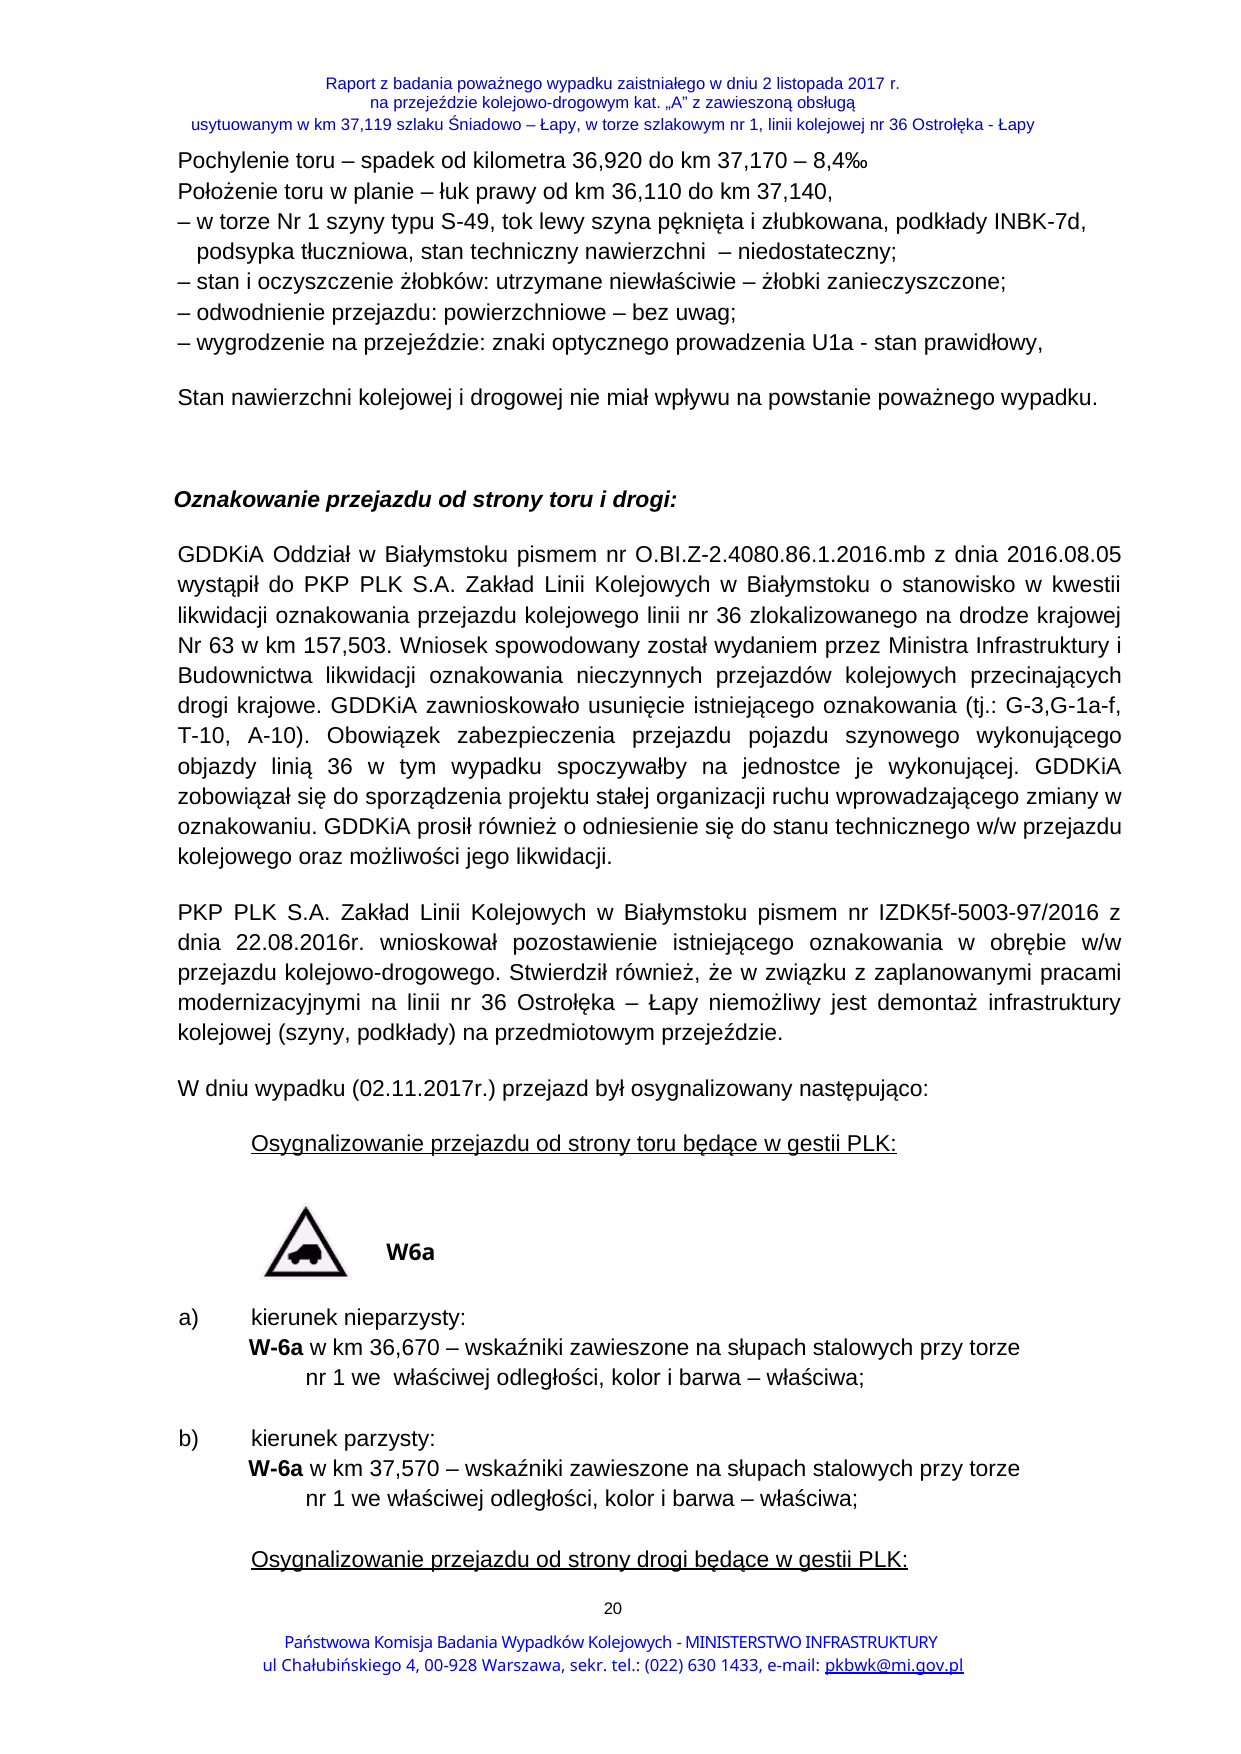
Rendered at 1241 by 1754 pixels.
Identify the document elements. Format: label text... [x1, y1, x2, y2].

text GDDKiA Oddział w Białymstoku pismem nr O.BI.Z-2.4080.86.1.2016.mb z dnia 2016.08.05 wystąpił do PKP PLK S.A. Zakład Linii Kolejowych w Białymstoku o stanowisko w kwestii likwidacji oznakowania przejazdu kolejowego linii nr 36 zlokalizowanego na drodze krajowej Nr 63 w km 157,503. Wniosek spowodowany został wydaniem przez Ministra Infrastruktury i Budownictwa likwidacji oznakowania nieczynnych przejazdów kolejowych przecinających drogi krajowe. GDDKiA zawnioskowało usunięcie istniejącego oznakowania (tj.: G-3,G-1a-f, T-10, A-10). Obowiązek zabezpieczenia przejazdu pojazdu szynowego wykonującego objazdy linią 36 w tym wypadku spoczywałby na jednostce je wykonującej. GDDKiA zobowiązał się do sporządzenia projektu stałej organizacji ruchu wprowadzającego zmiany w oznakowaniu. GDDKiA prosił również o odniesienie się do stanu technicznego w/w przejazdu kolejowego oraz możliwości jego likwidacji. [177, 541, 1122, 870]
text Pochylenie toru – spadek od kilometra 36,920 do km 37,170 – 8,4‰ Położenie toru w planie – łuk prawy od km 36,110 do km 37,140, – w torze Nr 1 szyny typu S-49, tok lewy szyna pęknięta i złubkowana, podkłady INBK-7d, podsypka tłuczniowa, stan techniczny nawierzchni – niedostateczny; – stan i oczyszczenie żłobków: utrzymane niewłaściwie – żłobki zanieczyszczone; – odwodnienie przejazdu: powierzchniowe – bez uwag; – wygrodzenie na przejeździe: znaki optycznego prowadzenia U1a - stan prawidłowy, [177, 147, 1122, 355]
text Oznakowanie przejazdu od strony toru i drogi: [141, 486, 1122, 512]
list b) kierunek parzysty: W-6a w km 37,570 – wskaźniki zawieszone na słupach stalowych przy torze nr 1 we właściwej odległości, kolor i barwa – właściwa; [178, 1425, 1122, 1512]
text PKP PLK S.A. Zakład Linii Kolejowych w Białymstoku pismem nr IZDK5f-5003-97/2016 z dnia 22.08.2016r. wnioskował pozostawienie istniejącego oznakowania w obrębie w/w przejazdu kolejowo-drogowego. Stwierdził również, że w związku z zaplanowanymi pracami modernizacyjnymi na linii nr 36 Ostrołęka – Łapy niemożliwy jest demontaż infrastruktury kolejowej (szyny, podkłady) na przedmiotowym przejeździe. [177, 898, 1122, 1046]
list a) kierunek nieparzysty: W-6a w km 36,670 – wskaźniki zawieszone na słupach stalowych przy torze nr 1 we właściwej odległości, kolor i barwa – właściwa; [178, 1304, 1122, 1391]
text W dniu wypadku (02.11.2017r.) przejazd był osygnalizowany następująco: [177, 1074, 1122, 1101]
list Osygnalizowanie przejazdu od strony toru będące w gestii PLK: [178, 1130, 1122, 1156]
list Osygnalizowanie przejazdu od strony drogi będące w gestii PLK: [178, 1546, 1122, 1572]
text Stan nawierzchni kolejowej i drogowej nie miał wpływu na powstanie poważnego wypadku. [177, 384, 1122, 410]
picture [251, 1190, 362, 1301]
